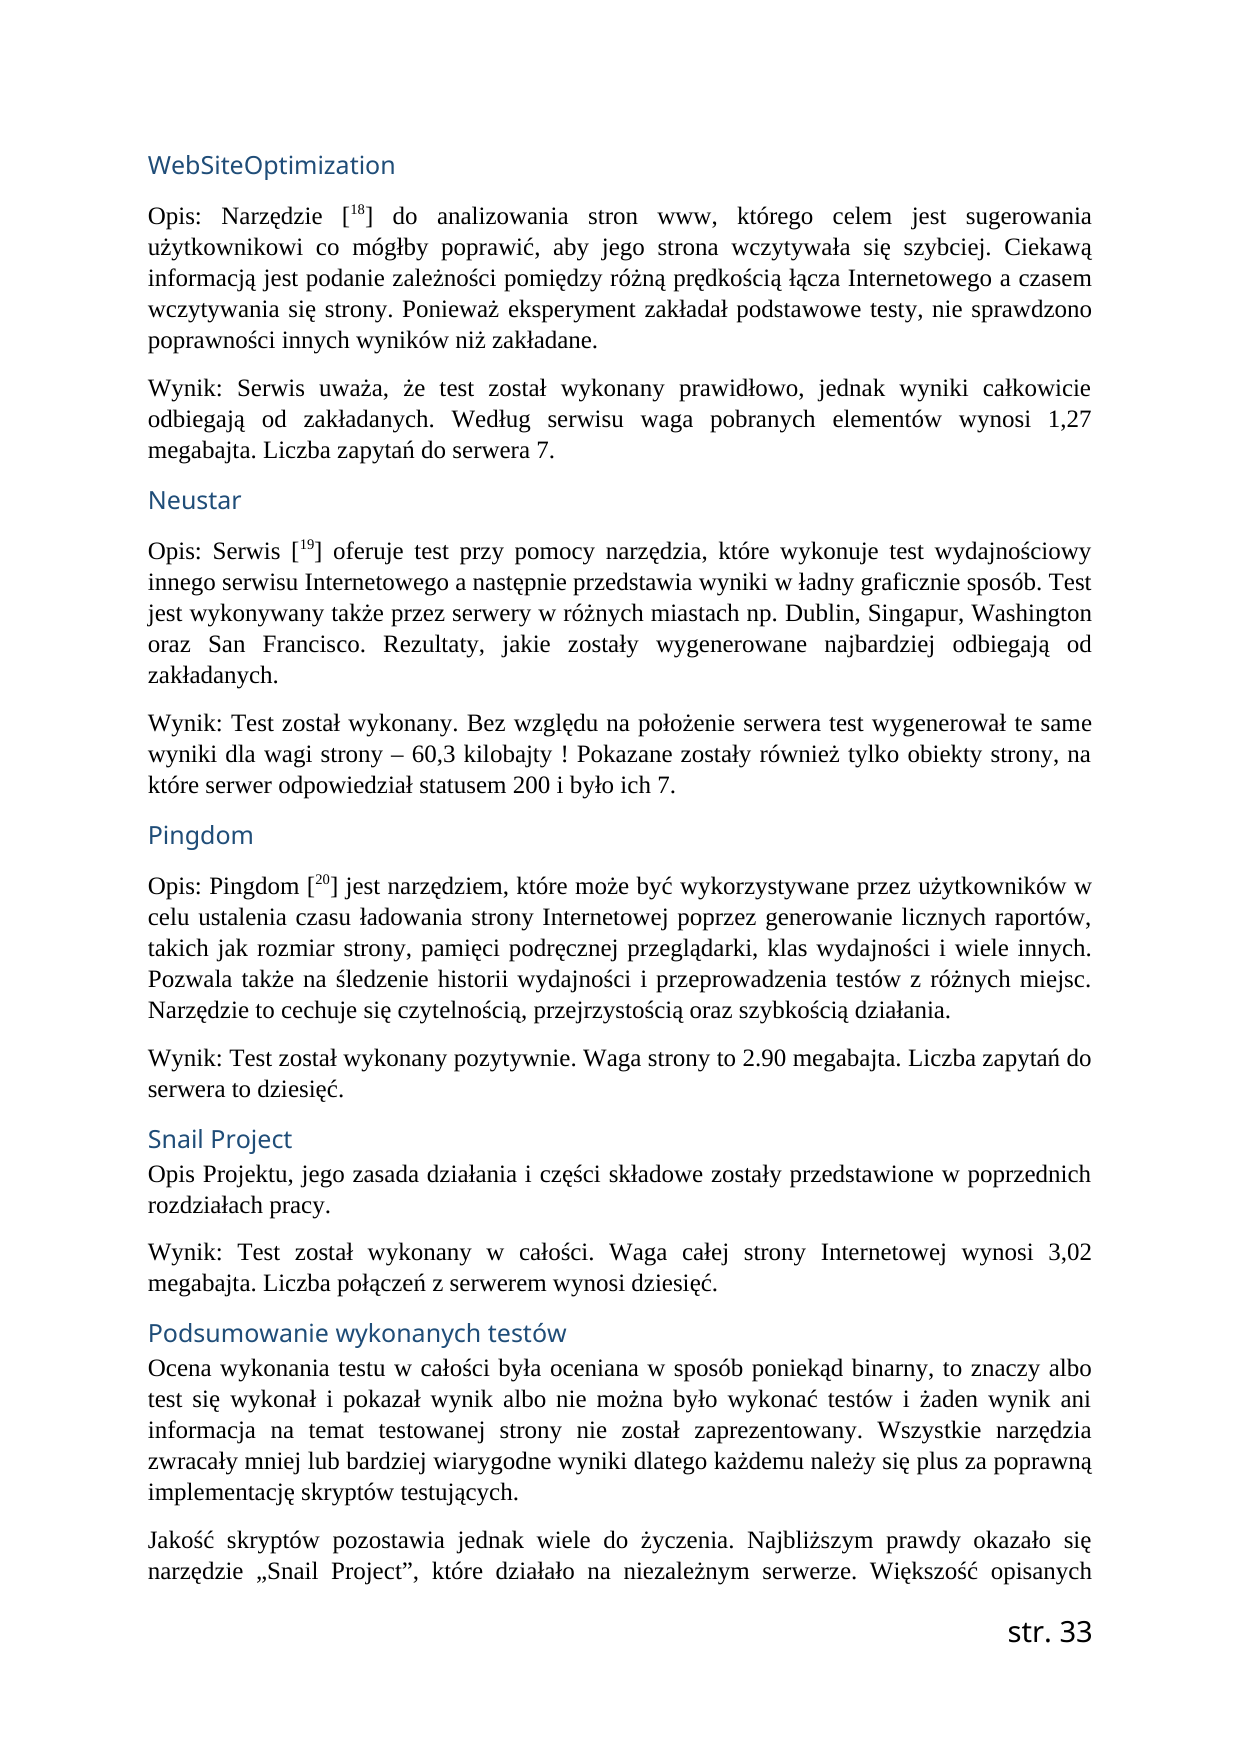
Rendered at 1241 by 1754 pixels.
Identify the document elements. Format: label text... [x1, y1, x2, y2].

text Opis Projektu, jego zasada działania i części składowe zostały przedstawione w poprzednich rozdziałach pracy. [148, 1159, 1093, 1218]
subtitle Podsumowanie wykonanych testów [148, 1316, 1093, 1350]
text Ocena wykonania testu w całości była oceniana w sposób poniekąd binarny, to znaczy albo test się wykonał i pokazał wynik albo nie można było wykonać testów i żaden wynik ani informacja na temat testowanej strony nie został zaprezentowany. Wszystkie narzędzia zwracały mniej lub bardziej wiarygodne wyniki dlatego każdemu należy się plus za poprawną implementację skryptów testujących. [148, 1353, 1093, 1506]
text Opis: Pingdom [] jest narzędziem, które może być wykorzystywane przez użytkowników w celu ustalenia czasu ładowania strony Internetowej poprzez generowanie licznych raportów, takich jak rozmiar strony, pamięci podręcznej przeglądarki, klas wydajności i wiele innych. Pozwala także na śledzenie historii wydajności i przeprowadzenia testów z różnych miejsc. Narzędzie to cechuje się czytelnością, przejrzystością oraz szybkością działania. [148, 871, 1093, 1024]
text WebSiteOptimization [148, 148, 1093, 182]
text Opis: Serwis [] oferuje test przy pomocy narzędzia, które wykonuje test wydajnościowy innego serwisu Internetowego a następnie przedstawia wyniki w ładny graficznie sposób. Test jest wykonywany także przez serwery w różnych miastach np. Dublin, Singapur, Washington oraz San Francisco. Rezultaty, jakie zostały wygenerowane najbardziej odbiegają od zakładanych. [148, 536, 1093, 689]
text Wynik: Serwis uważa, że test został wykonany prawidłowo, jednak wyniki całkowicie odbiegają od zakładanych. Według serwisu waga pobranych elementów wynosi 1,27 megabajta. Liczba zapytań do serwera 7. [148, 373, 1093, 464]
text Wynik: Test został wykonany pozytywnie. Waga strony to 2.90 megabajta. Liczba zapytań do serwera to dziesięć. [148, 1043, 1093, 1103]
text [148, 1525, 1093, 1584]
text Opis: Narzędzie [] do analizowania stron www, którego celem jest sugerowania użytkownikowi co mógłby poprawić, aby jego strona wczytywała się szybciej. Ciekawą informacją jest podanie zależności pomiędzy różną prędkością łącza Internetowego a czasem wczytywania się strony. Ponieważ eksperyment zakładał podstawowe testy, nie sprawdzono poprawności innych wyników niż zakładane. [148, 201, 1093, 354]
text Neustar [148, 483, 1093, 517]
text Wynik: Test został wykonany w całości. Waga całej strony Internetowej wynosi 3,02 megabajta. Liczba połączeń z serwerem wynosi dziesięć. [148, 1237, 1093, 1297]
text Wynik: Test został wykonany. Bez względu na położenie serwera test wygenerował te same wyniki dla wagi strony – 60,3 kilobajty ! Pokazane zostały również tylko obiekty strony, na które serwer odpowiedział statusem 200 i było ich 7. [148, 708, 1093, 799]
text Pingdom [148, 818, 1093, 852]
subtitle Snail Project [148, 1122, 1093, 1156]
